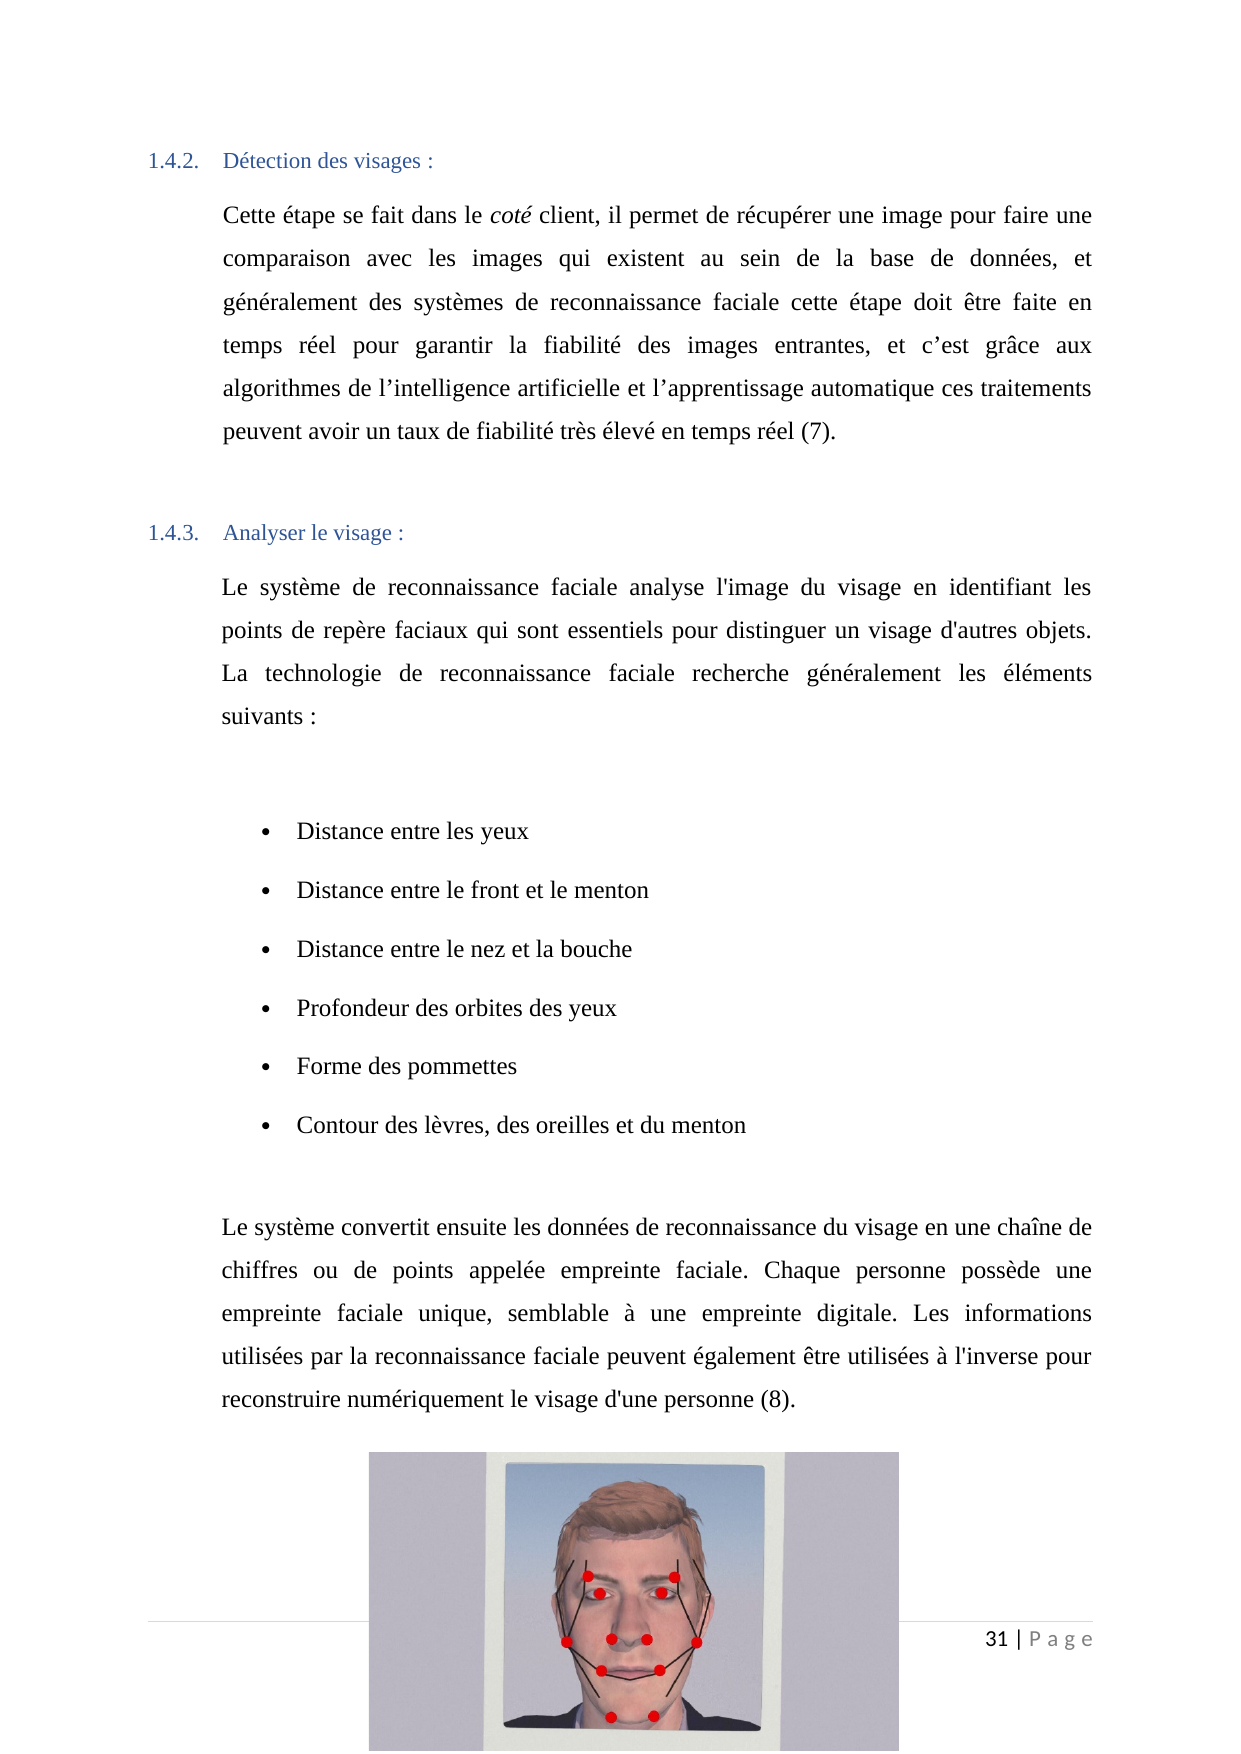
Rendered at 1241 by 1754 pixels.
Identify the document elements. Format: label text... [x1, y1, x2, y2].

list Cette étape se fait dans le coté client, il permet de récupérer une image pour faire une comparaison avec les images qui existent au sein de la base de données, et généralement des systèmes de reconnaissance faciale cette étape doit être faite en temps réel pour garantir la fiabilité des images entrantes, et c’est grâce aux algorithmes de l’intelligence artificielle et l’apprentissage automatique ces traitements peuvent avoir un taux de fiabilité très élevé en temps réel . [223, 200, 1093, 445]
list Distance entre les yeux [262, 816, 1093, 845]
text Le système convertit ensuite les données de reconnaissance du visage en une chaîne de chiffres ou de points appelée empreinte faciale. Chaque personne possède une empreinte faciale unique, semblable à une empreinte digitale. Les informations utilisées par la reconnaissance faciale peuvent également être utilisées à l'inverse pour reconstruire numériquement le visage d'une personne. [221, 1212, 1093, 1413]
subtitle Détection des visages : [148, 148, 1093, 174]
list Distance entre le nez et la bouche [262, 934, 1093, 963]
list Profondeur des orbites des yeux [262, 993, 1093, 1021]
subtitle Analyser le visage : [148, 519, 1093, 545]
list Forme des pommettes [262, 1051, 1093, 1080]
list Contour des lèvres, des oreilles et du menton [262, 1110, 1093, 1139]
text Le système de reconnaissance faciale analyse l'image du visage en identifiant les points de repère faciaux qui sont essentiels pour distinguer un visage d'autres objets. La technologie de reconnaissance faciale recherche généralement les éléments suivants : [221, 572, 1093, 730]
list Distance entre le front et le menton [262, 875, 1093, 904]
picture [367, 1452, 899, 1750]
